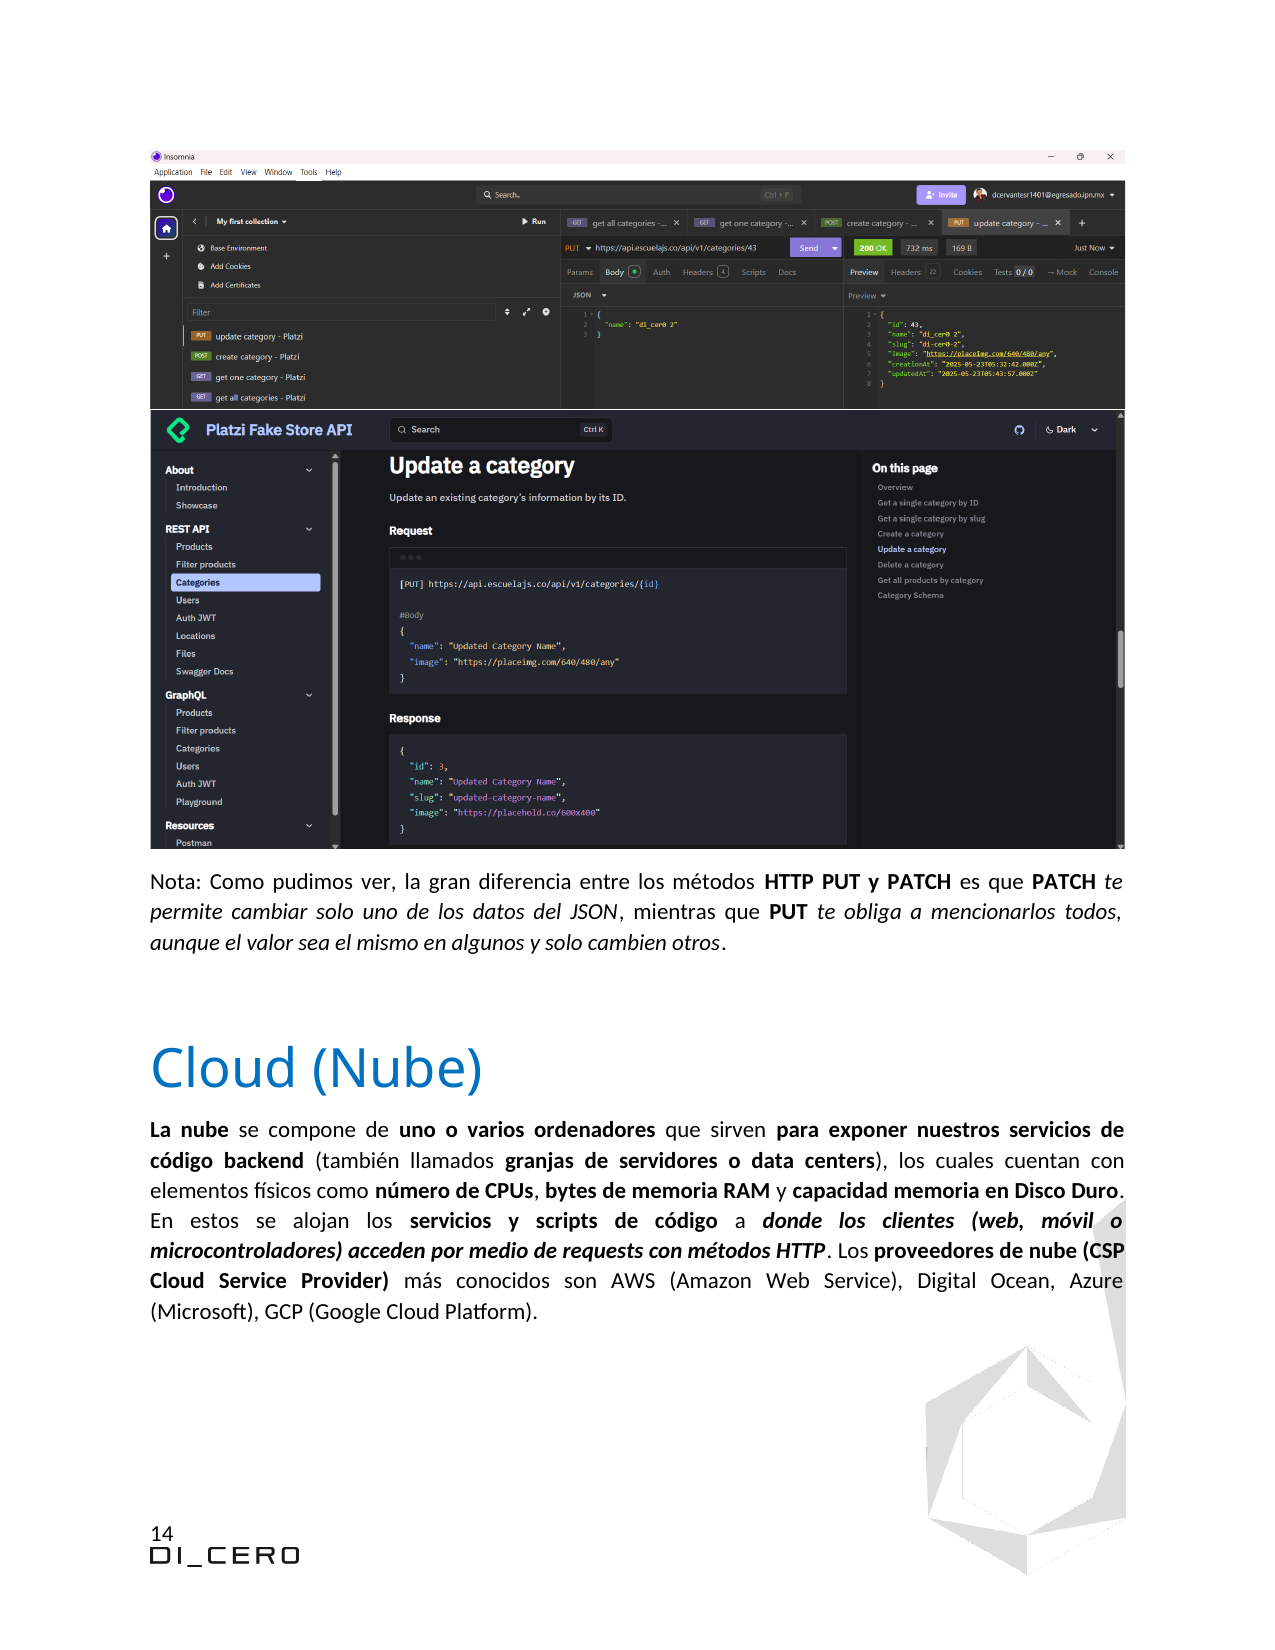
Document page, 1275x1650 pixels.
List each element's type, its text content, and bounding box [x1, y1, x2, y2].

picture [150, 150, 1125, 409]
text Nota: Como pudimos ver, la gran diferencia entre los métodos HTTP PUT y PATCH es que PATCH te permite cambiar solo uno de los datos del JSON, mientras que PUT te obliga a mencionarlos todos, aunque el valor sea el mismo en algunos y solo cambien otros. [150, 867, 1125, 956]
subtitle Cloud (Nube) [150, 1030, 1125, 1103]
picture [150, 1547, 299, 1567]
picture [925, 1198, 1126, 1575]
text La nube se compone de uno o varios ordenadores que sirven para exponer nuestros servicios de código backend (también llamados granjas de servidores o data centers), los cuales cuentan con elementos físicos como número de CPUs, bytes de memoria RAM y capacidad memoria en Disco Duro. En estos se alojan los servicios y scripts de código a donde los clientes (web, móvil o microcontroladores) acceden por medio de requests con métodos HTTP. Los proveedores de nube (CSP Cloud Service Provider) más conocidos son AWS (Amazon Web Service), Digital Ocean, Azure (Microsoft), GCP (Google Cloud Platform). [150, 1116, 1125, 1325]
picture [150, 410, 1125, 849]
